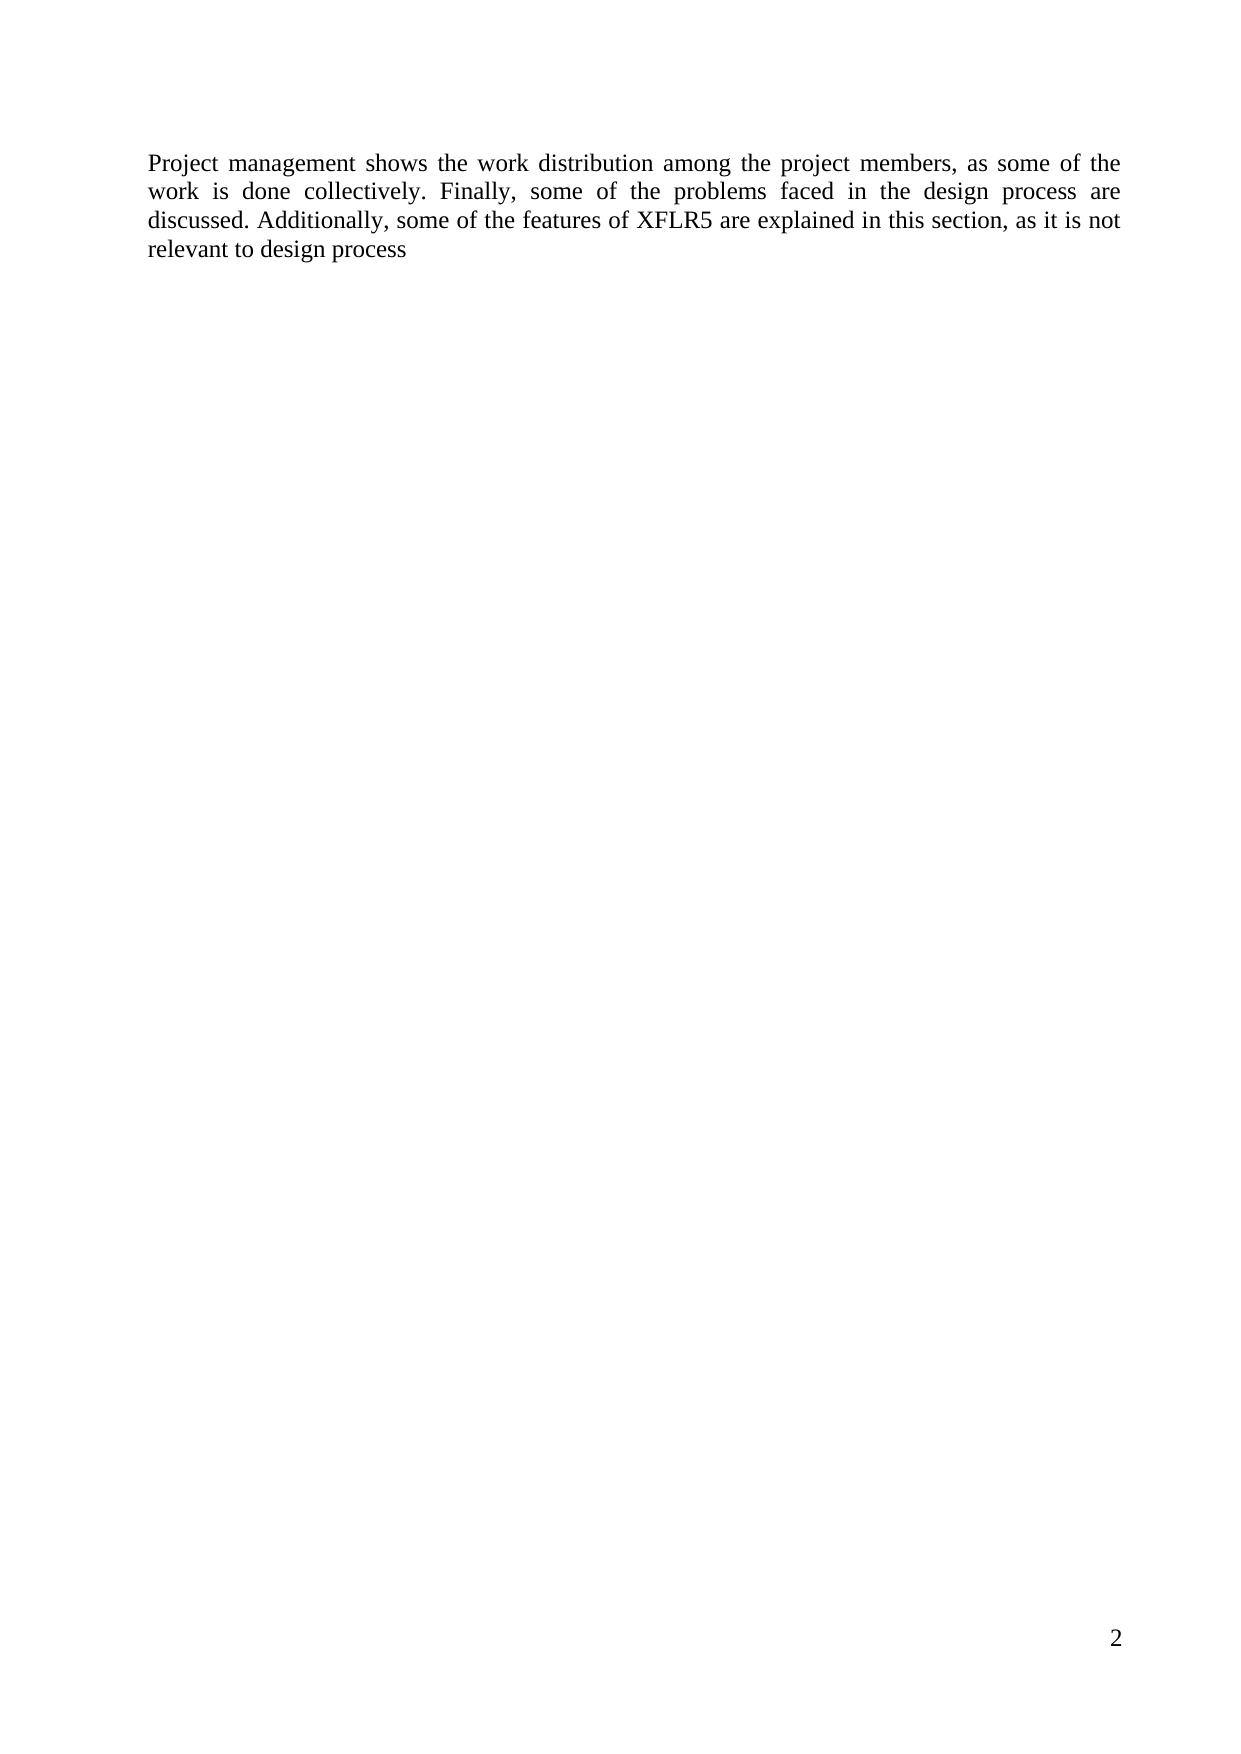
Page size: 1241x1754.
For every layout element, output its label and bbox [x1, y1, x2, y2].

text [148, 148, 1122, 263]
